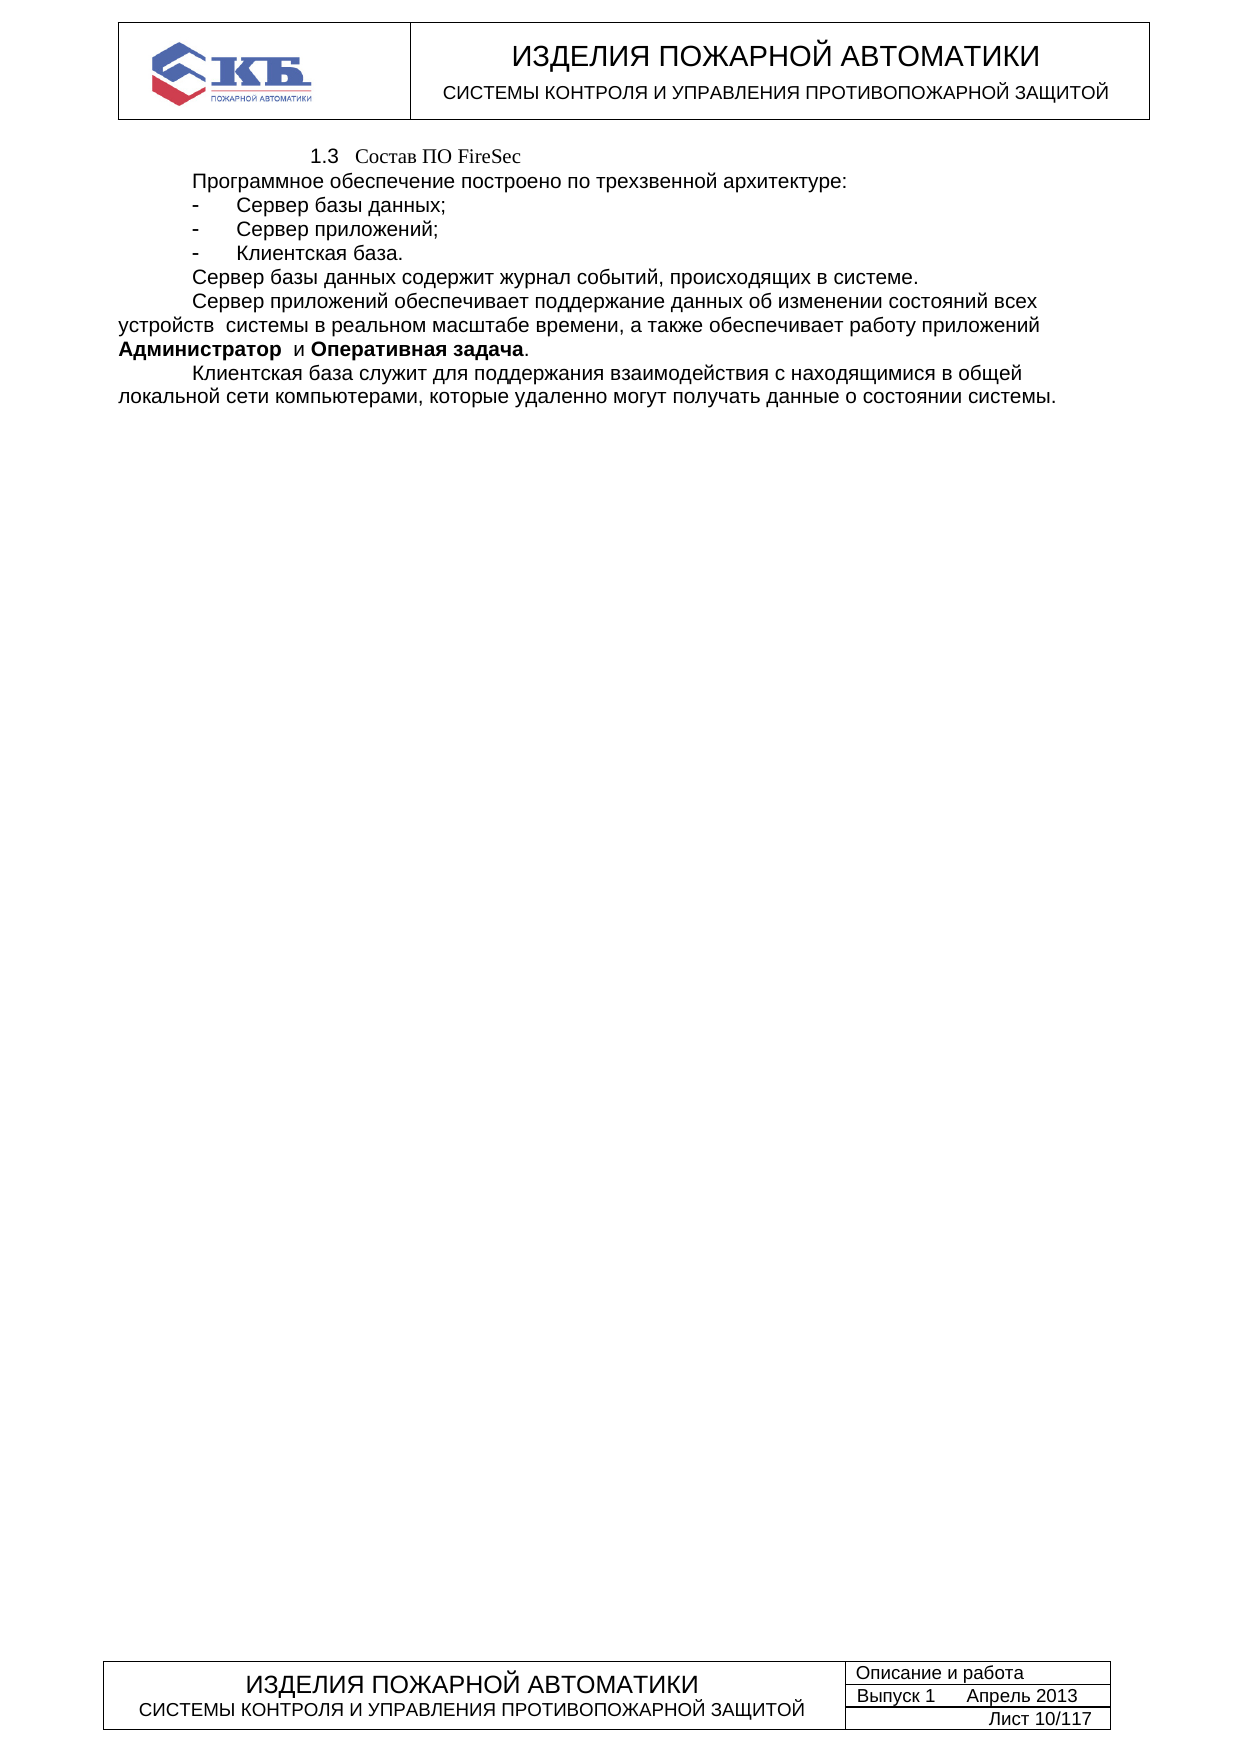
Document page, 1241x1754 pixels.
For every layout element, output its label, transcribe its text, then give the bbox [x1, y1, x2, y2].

list Клиентская база. [192, 241, 1092, 264]
text Сервер базы данных содержит журнал событий, происходящих в системе. [118, 264, 1092, 288]
text Клиентская база служит для поддержания взаимодействия с находящимися в общей локальной сети компьютерами, которые удаленно могут получать данные о состоянии системы. [118, 360, 1092, 408]
list Сервер приложений; [192, 216, 1092, 241]
list Состав ПО FireSec [310, 144, 1092, 168]
text Сервер приложений обеспечивает поддержание данных об изменении состояний всех устройств системы в реальном масштабе времени, а также обеспечивает работу приложений Администратор и Оперативная задача. [118, 288, 1092, 360]
list Сервер базы данных; [192, 192, 1092, 216]
text Программное обеспечение построено по трехзвенной архитектуре: [118, 168, 1092, 192]
picture [148, 34, 325, 115]
